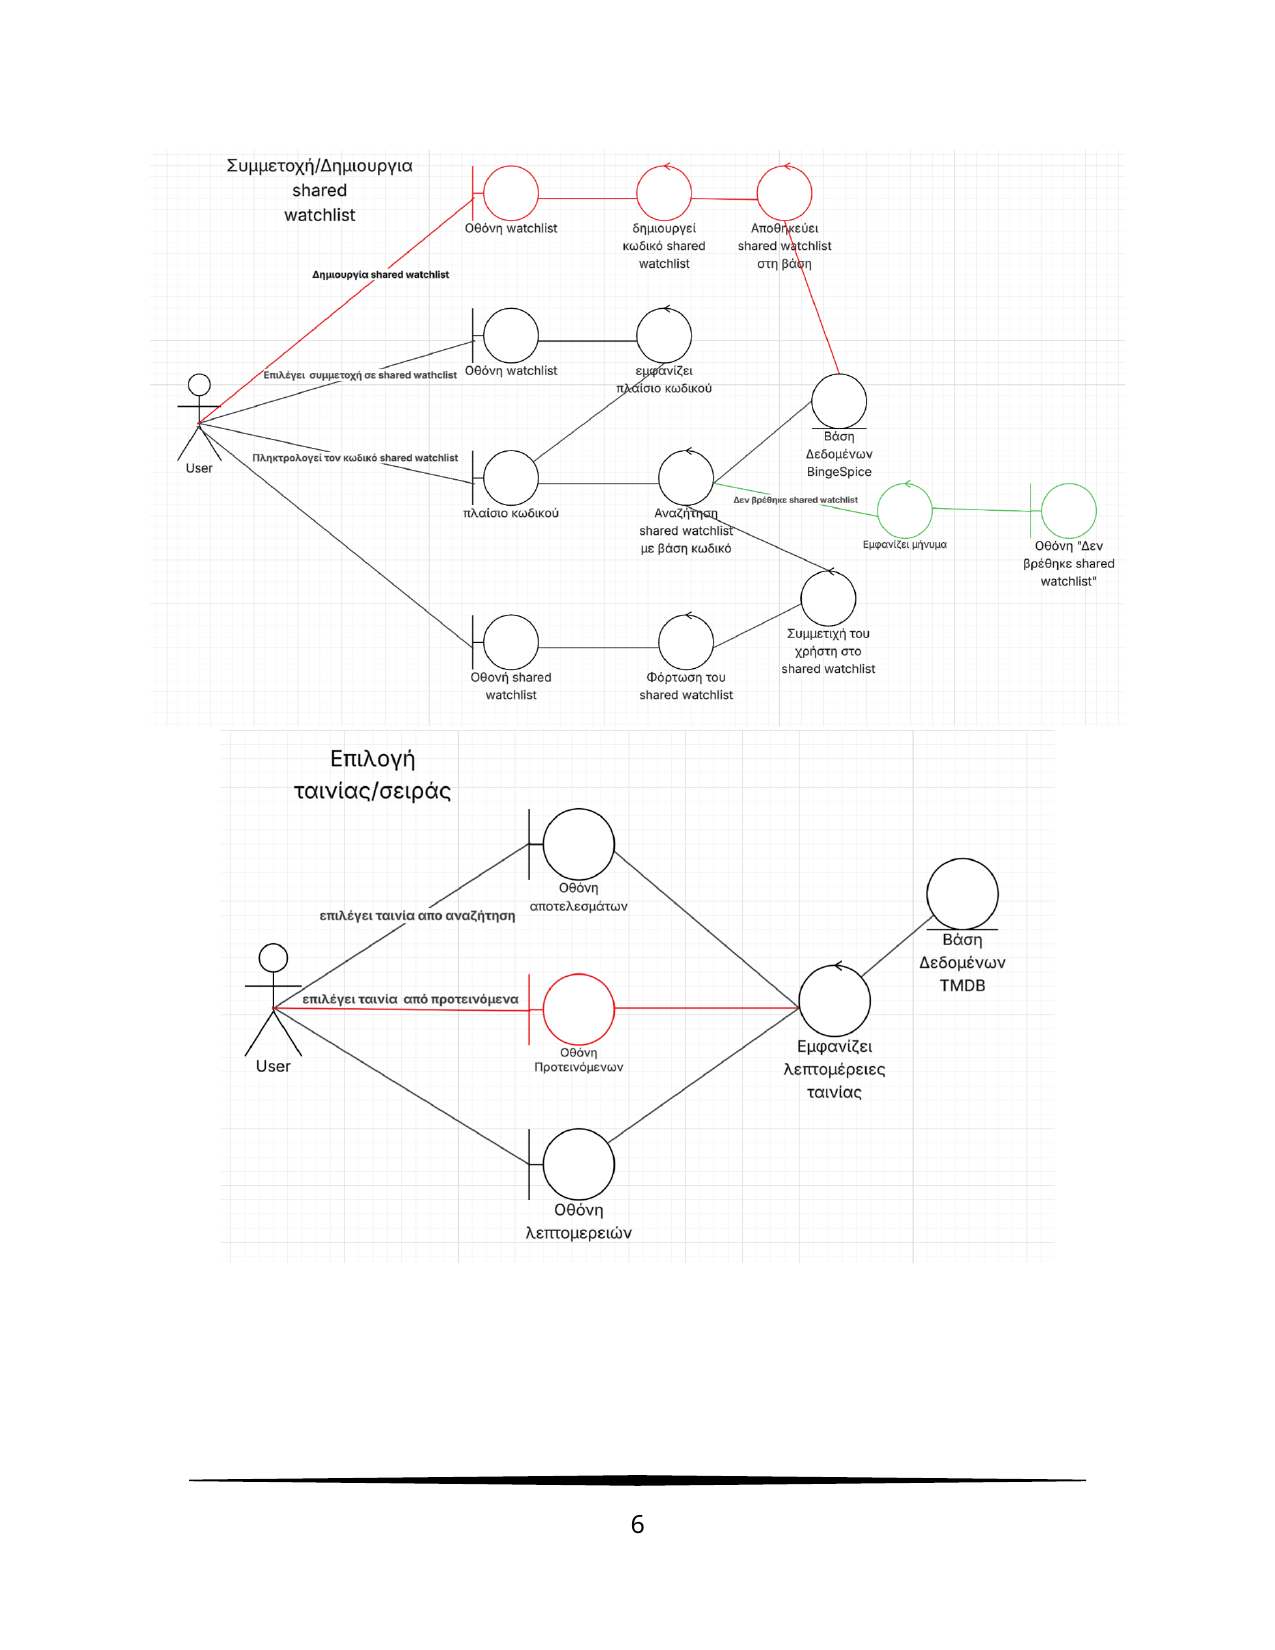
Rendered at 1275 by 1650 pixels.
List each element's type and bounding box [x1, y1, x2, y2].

picture [220, 730, 1055, 1263]
picture [150, 150, 1125, 726]
